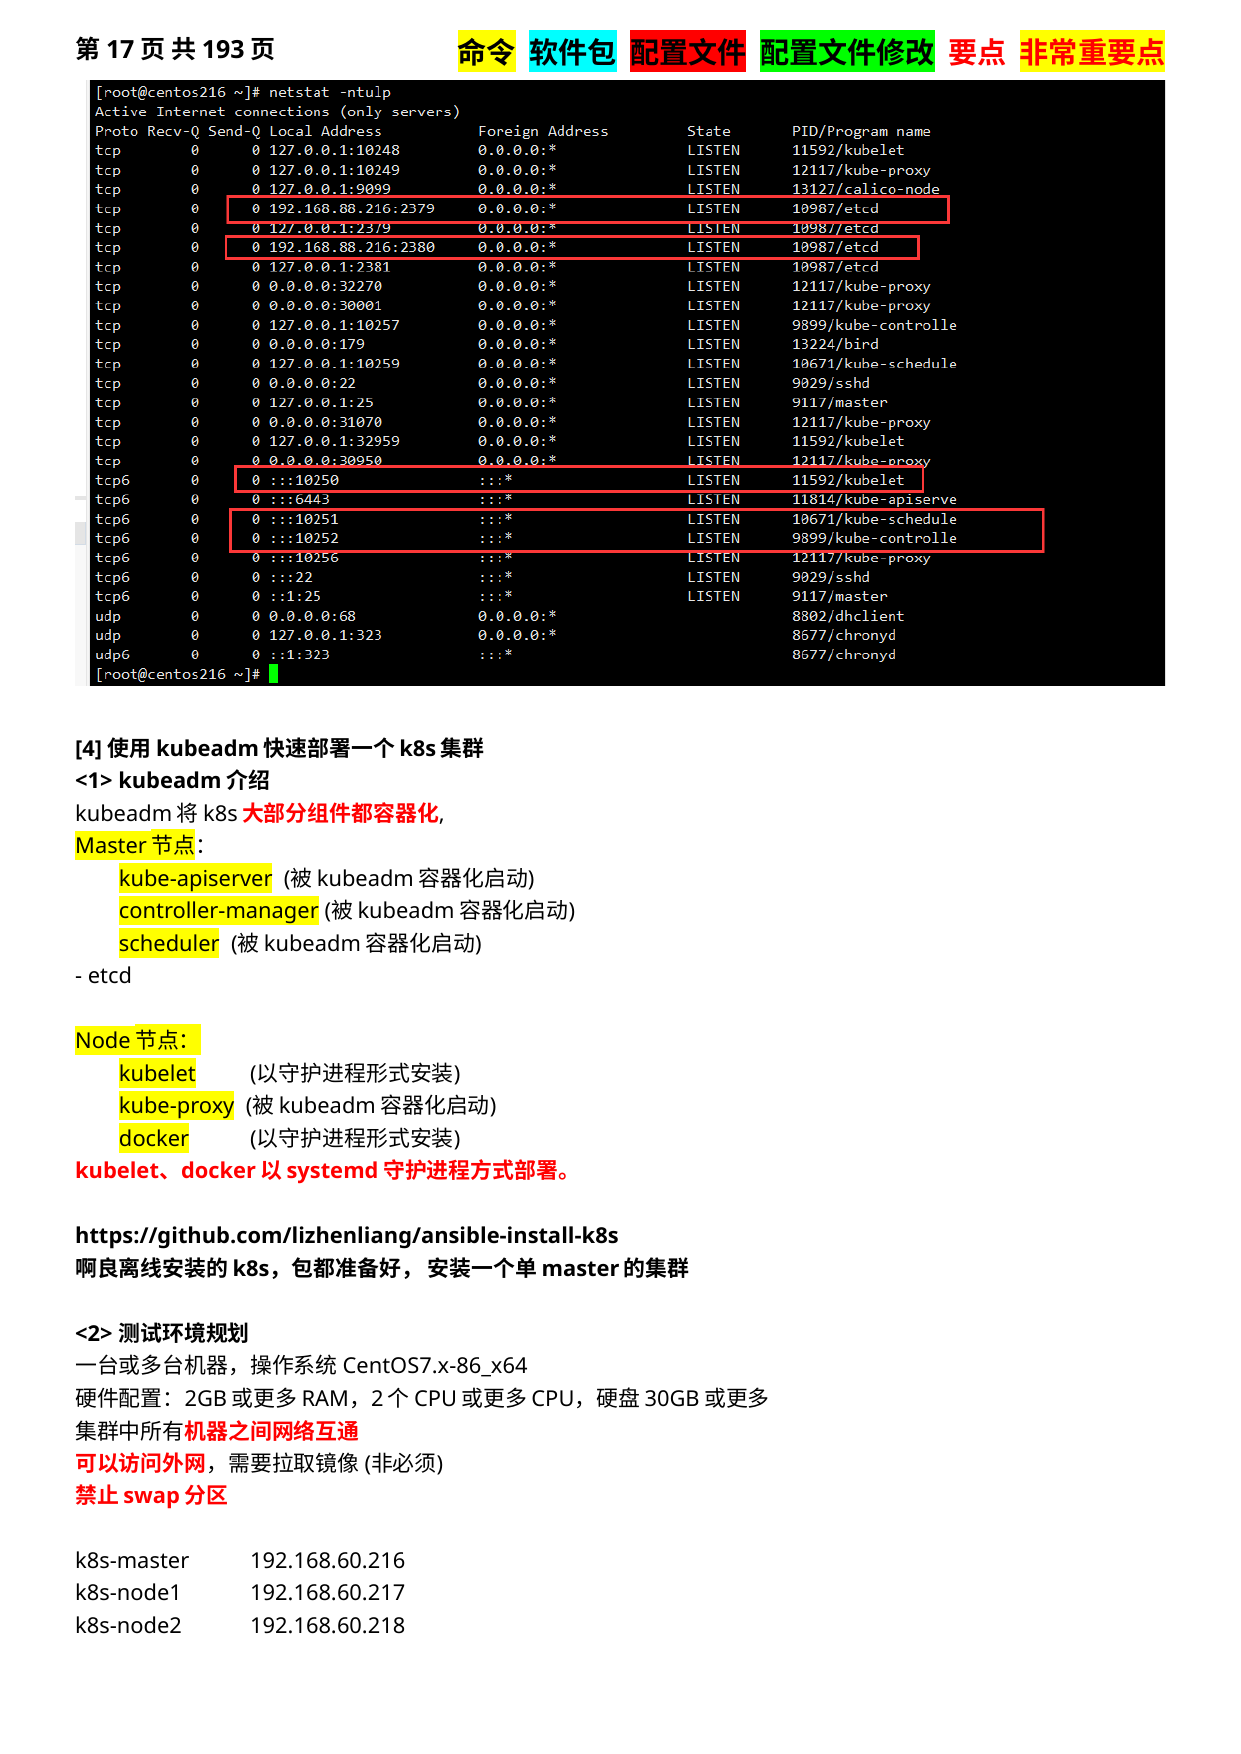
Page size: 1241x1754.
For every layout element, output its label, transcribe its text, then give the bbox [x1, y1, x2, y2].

text Node节点： [75, 1023, 1165, 1056]
text 啊良离线安装的k8s，包都准备好， 安装一个单master的集群 [75, 1251, 1165, 1283]
text docker (以守护进程形式安装) [75, 1121, 1165, 1153]
text k8s-node1 192.168.60.217 [75, 1576, 1165, 1608]
text k8s-node2 192.168.60.218 [75, 1608, 1165, 1641]
text kubeadm将k8s大部分组件都容器化, [75, 796, 1165, 828]
text 集群中所有机器之间网络互通 [75, 1413, 1165, 1446]
text kubelet、docker以systemd守护进程方式部署。 [75, 1153, 1165, 1186]
text 禁止swap分区 [75, 1478, 1165, 1511]
text 一台或多台机器，操作系统 CentOS7.x-86_x64 [75, 1348, 1165, 1381]
text - etcd [75, 958, 1165, 991]
text scheduler (被kubeadm容器化启动) [75, 926, 1165, 958]
picture [75, 80, 1166, 686]
text <2> 测试环境规划 [75, 1316, 1165, 1348]
text 硬件配置：2GB或更多RAM，2个CPU或更多CPU，硬盘30GB或更多 [75, 1381, 1165, 1413]
text 可以访问外网，需要拉取镜像 (非必须) [75, 1446, 1165, 1478]
text Master节点： [75, 828, 1165, 861]
text kubelet (以守护进程形式安装) [75, 1056, 1165, 1088]
text <1> kubeadm介绍 [75, 763, 1165, 796]
text https://github.com/lizhenliang/ansible-install-k8s [75, 1218, 1165, 1251]
text [4] 使用kubeadm快速部署一个k8s集群 [75, 731, 1165, 763]
text kube-proxy (被kubeadm容器化启动) [75, 1088, 1165, 1121]
text k8s-master 192.168.60.216 [75, 1543, 1165, 1576]
text controller-manager (被kubeadm容器化启动) [75, 893, 1165, 926]
text kube-apiserver (被kubeadm容器化启动) [75, 861, 1165, 893]
